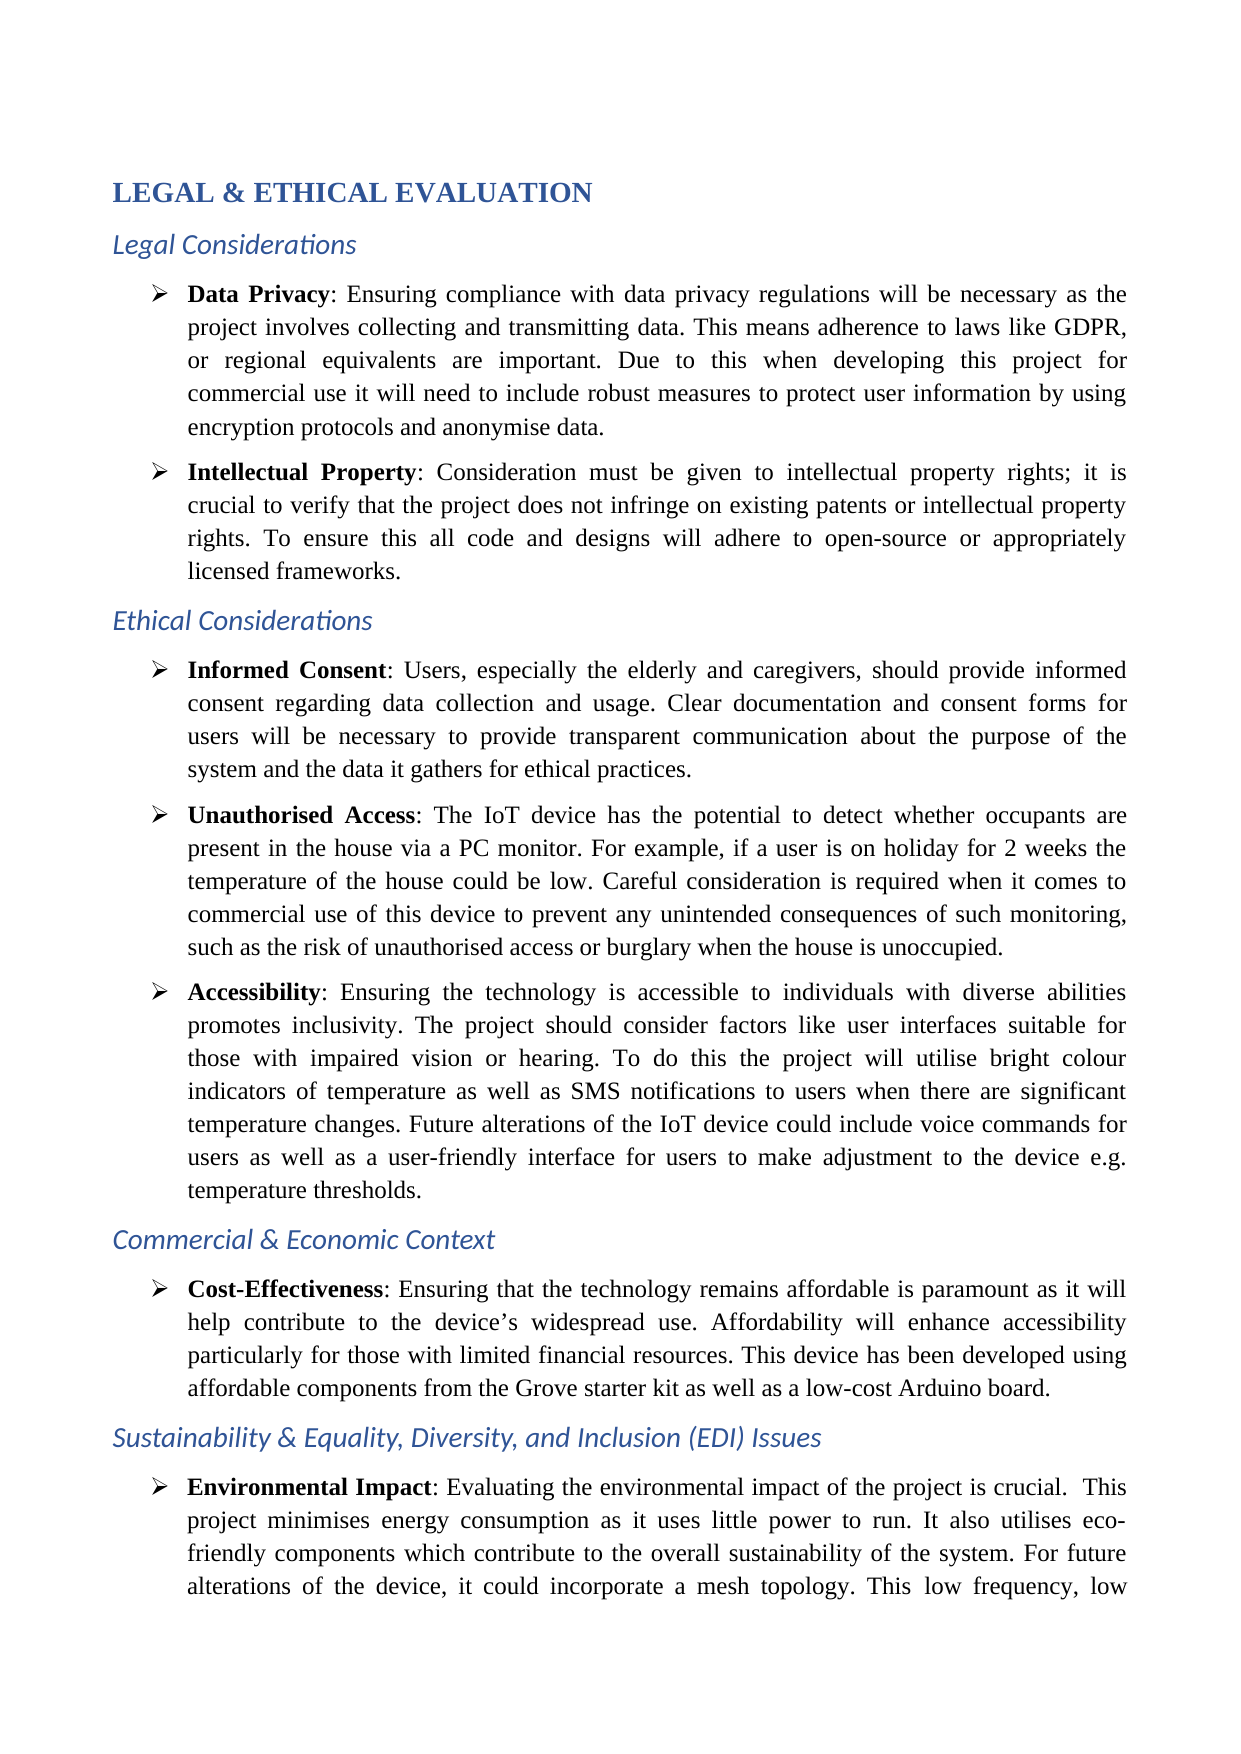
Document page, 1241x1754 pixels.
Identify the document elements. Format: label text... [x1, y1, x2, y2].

list Cost-Effectiveness: Ensuring that the technology remains affordable is paramount as it will help contribute to the device’s widespread use. Affordability will enhance accessibility particularly for those with limited financial resources. This device has been developed using affordable components from the Grove starter kit as well as a low-cost Arduino board. [150, 1274, 1128, 1402]
list Informed Consent: Users, especially the elderly and caregivers, should provide informed consent regarding data collection and usage. Clear documentation and consent forms for users will be necessary to provide transparent communication about the purpose of the system and the data it gathers for ethical practices. [150, 655, 1128, 783]
subtitle Legal Considerations [112, 226, 1128, 262]
list Intellectual Property: Consideration must be given to intellectual property rights; it is crucial to verify that the project does not infringe on existing patents or intellectual property rights. To ensure this all code and designs will adhere to open-source or appropriately licensed frameworks. [150, 457, 1128, 585]
list Unauthorised Access: The IoT device has the potential to detect whether occupants are present in the house via a PC monitor. For example, if a user is on holiday for 2 weeks the temperature of the house could be low. Careful consideration is required when it comes to commercial use of this device to prevent any unintended consequences of such monitoring, such as the risk of unauthorised access or burglary when the house is unoccupied. [150, 800, 1128, 961]
list Data Privacy: Ensuring compliance with data privacy regulations will be necessary as the project involves collecting and transmitting data. This means adherence to laws like GDPR, or regional equivalents are important. Due to this when developing this project for commercial use it will need to include robust measures to protect user information by using encryption protocols and anonymise data. [150, 279, 1128, 440]
subtitle Ethical Considerations [112, 602, 1128, 637]
subtitle Sustainability & Equality, Diversity, and Inclusion (EDI) Issues [112, 1419, 1128, 1454]
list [150, 1472, 1128, 1600]
subtitle Commercial & Economic Context [112, 1221, 1128, 1257]
subtitle Legal & Ethical Evaluation [112, 175, 1128, 208]
list Accessibility: Ensuring the technology is accessible to individuals with diverse abilities promotes inclusivity. The project should consider factors like user interfaces suitable for those with impaired vision or hearing. To do this the project will utilise bright colour indicators of temperature as well as SMS notifications to users when there are significant temperature changes. Future alterations of the IoT device could include voice commands for users as well as a user-friendly interface for users to make adjustment to the device e.g. temperature thresholds. [150, 977, 1128, 1204]
